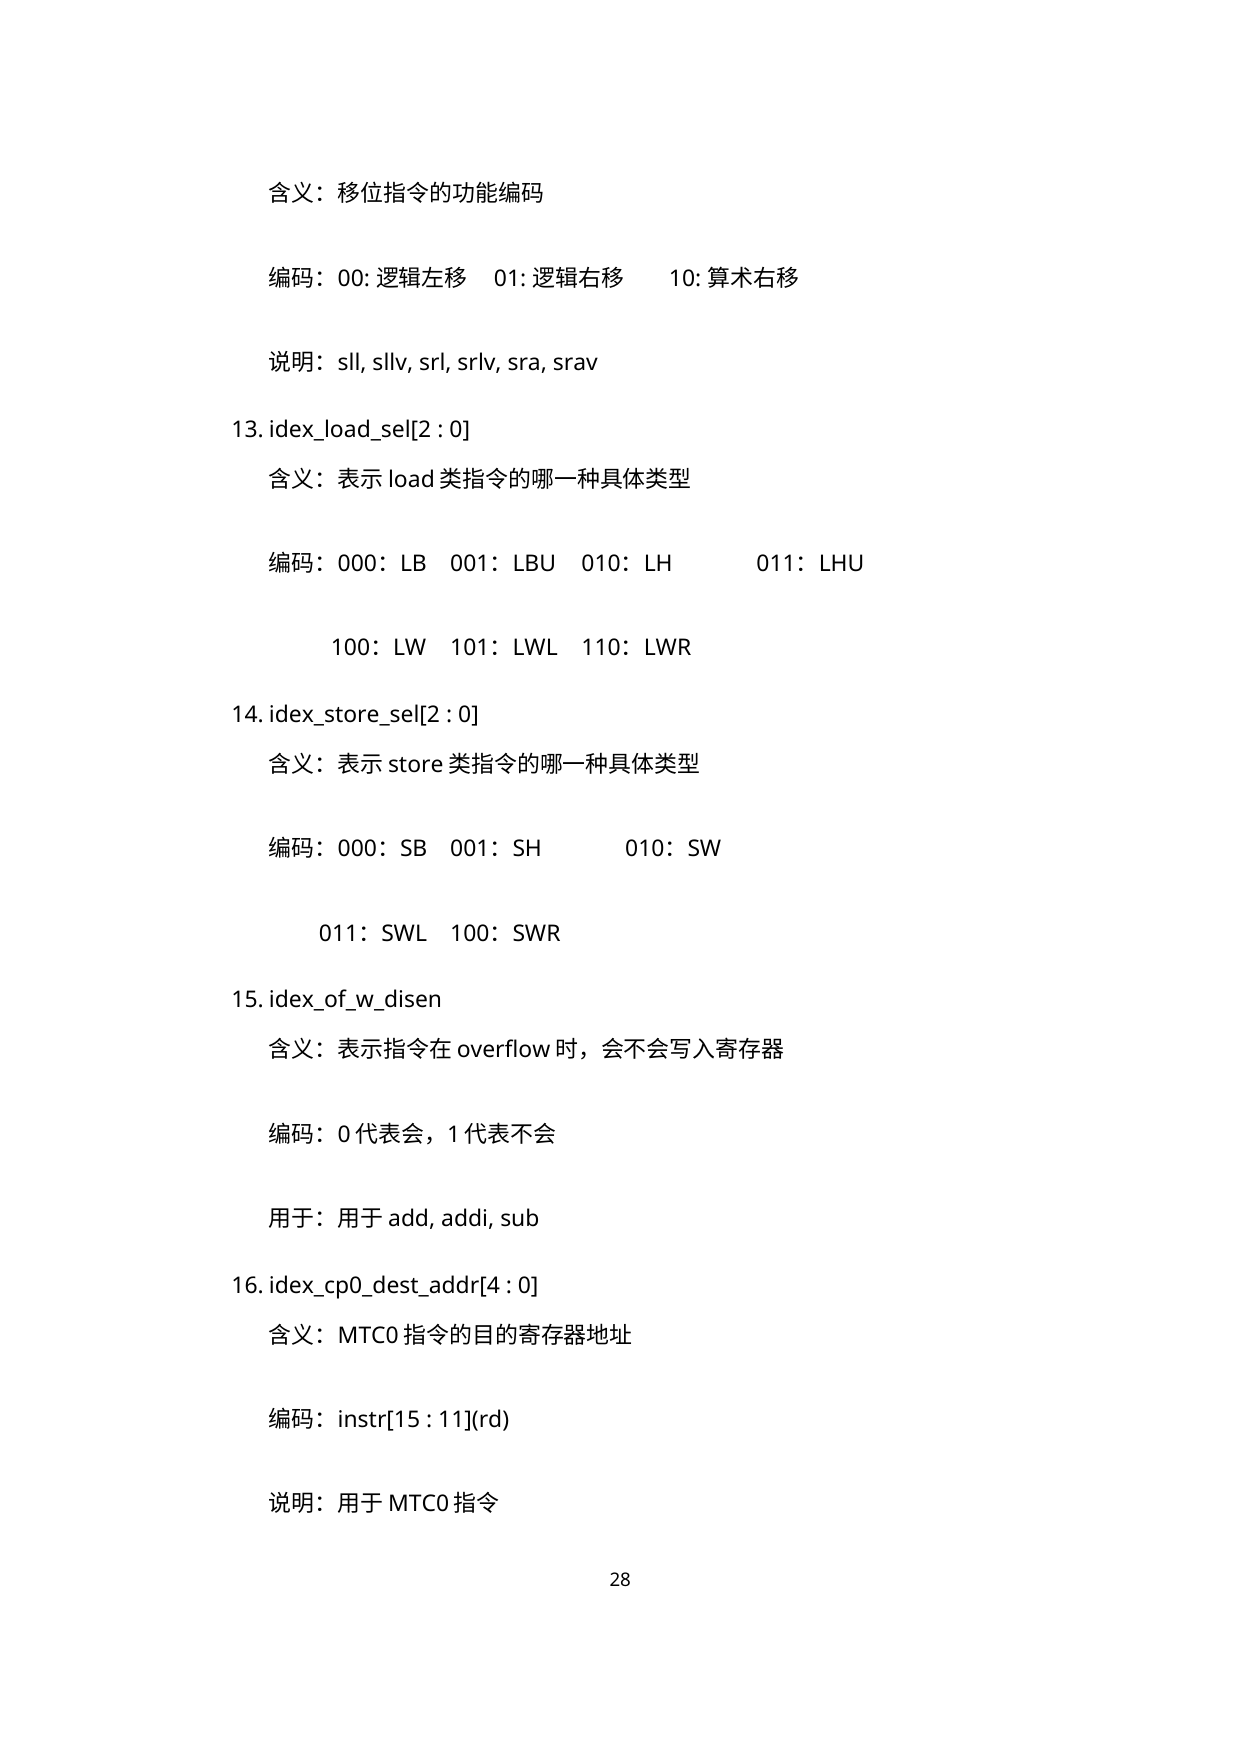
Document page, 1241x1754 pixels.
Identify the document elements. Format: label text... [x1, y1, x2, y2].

list 说明：sll, sllv, srl, srlv, sra, srav [269, 328, 1053, 393]
list 含义：MTC0指令的目的寄存器地址 [269, 1301, 1053, 1366]
list idex_store_sel[2 : 0] [231, 697, 1053, 730]
list 含义：移位指令的功能编码 [269, 159, 1053, 224]
list 含义：表示load类指令的哪一种具体类型 [269, 445, 1053, 510]
list 编码：000：SB 001：SH 010：SW [269, 814, 1053, 879]
list idex_load_sel[2 : 0] [231, 412, 1053, 445]
list 011：SWL 100：SWR [269, 898, 1053, 963]
list 编码：instr[15 : 11](rd) [269, 1385, 1053, 1450]
list 说明：用于MTC0指令 [269, 1469, 1053, 1534]
list idex_cp0_dest_addr[4 : 0] [231, 1268, 1053, 1301]
list 编码：000：LB 001：LBU 010：LH 011：LHU [269, 529, 1053, 594]
list 含义：表示指令在overflow时，会不会写入寄存器 [269, 1015, 1053, 1080]
list 含义：表示store类指令的哪一种具体类型 [269, 730, 1053, 795]
list 编码：0代表会，1代表不会 [269, 1099, 1053, 1164]
list 用于：用于add, addi, sub [269, 1184, 1053, 1249]
list 编码：00: 逻辑左移 01: 逻辑右移 10: 算术右移 [269, 244, 1053, 309]
list idex_of_w_disen [231, 983, 1053, 1015]
list 100：LW 101：LWL 110：LWR [269, 613, 1053, 678]
